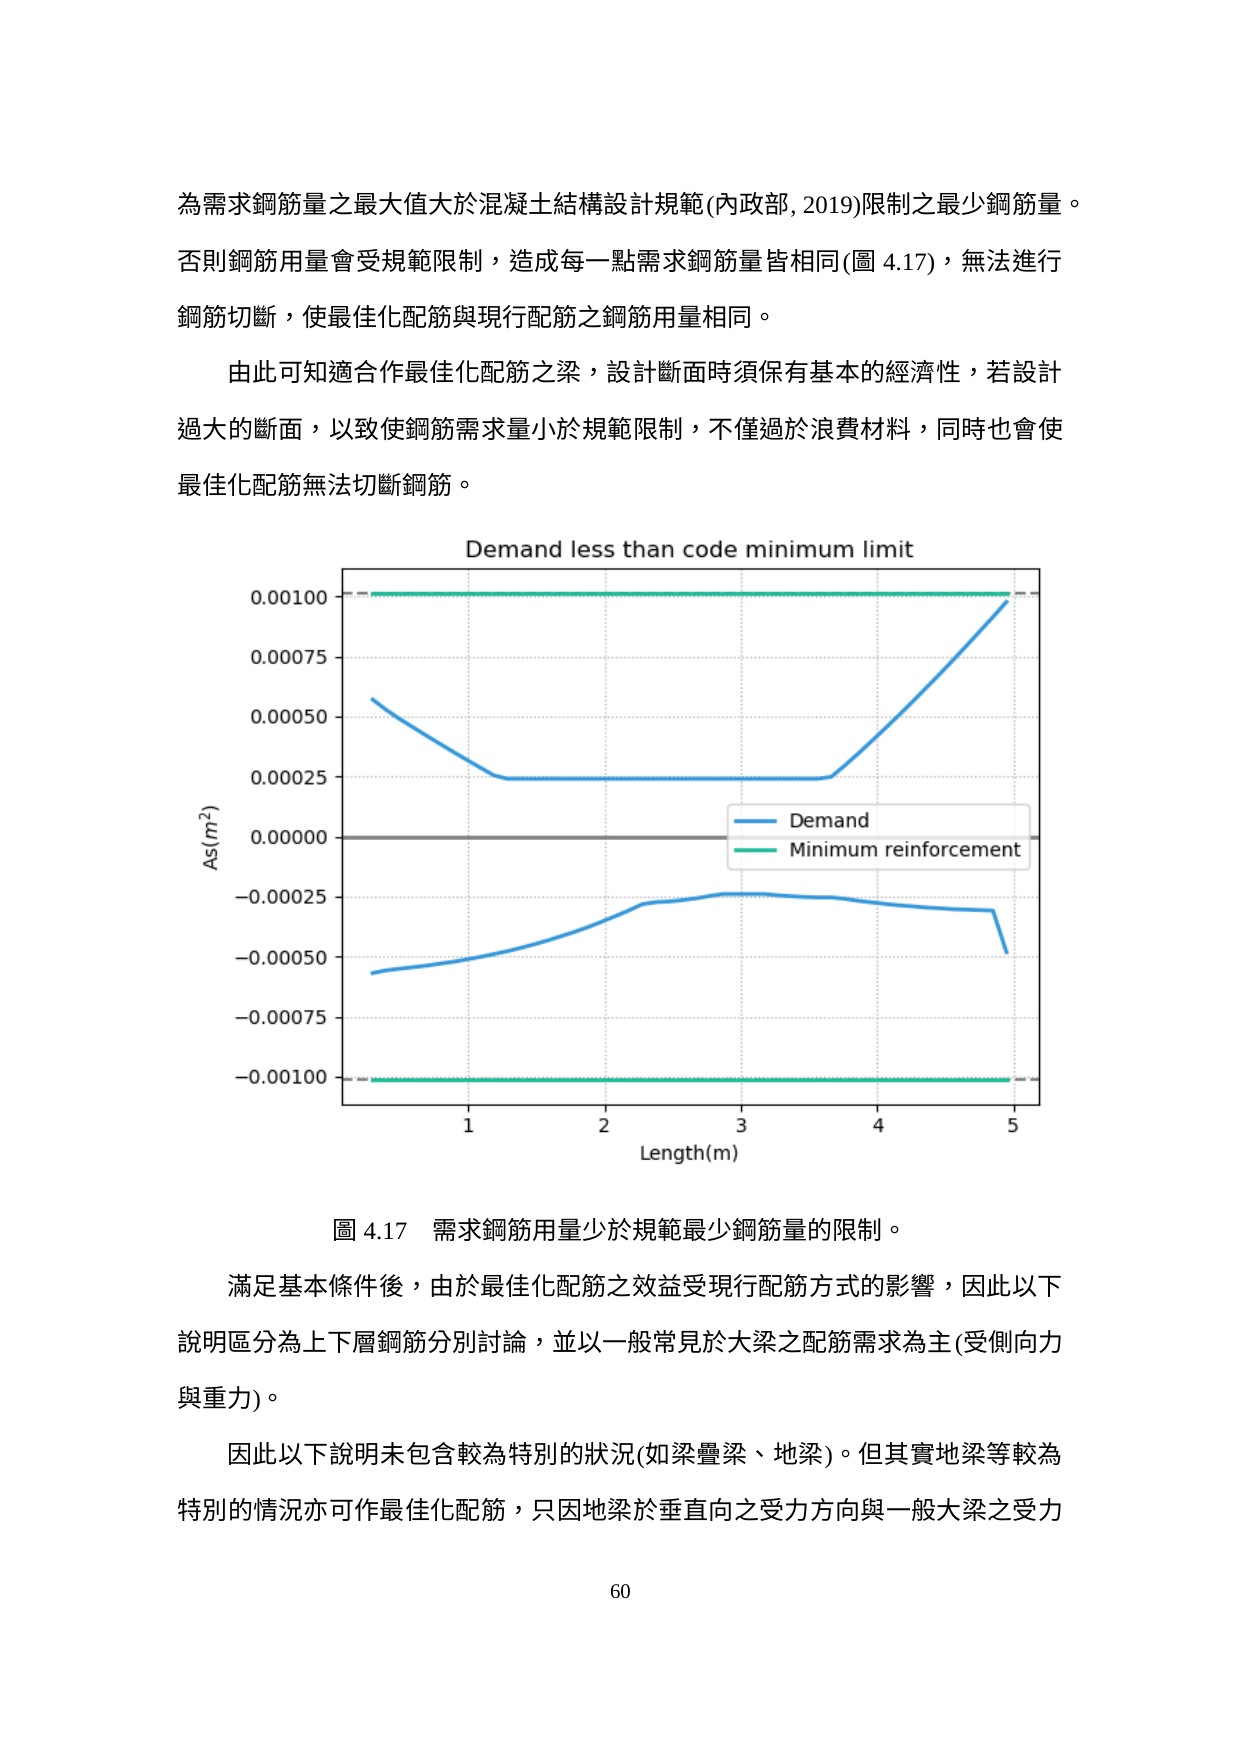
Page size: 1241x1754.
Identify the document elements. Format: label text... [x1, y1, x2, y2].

text 滿足基本條件後，由於最佳化配筋之效益受現行配筋方式的影響，因此以下說明區分為上下層鋼筋分別討論，並以一般常見於大梁之配筋需求為主(受側向力與重力)。 [177, 1265, 1063, 1415]
picture [177, 520, 1063, 1185]
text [177, 184, 1063, 334]
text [177, 1433, 1063, 1527]
text 由此可知適合作最佳化配筋之梁，設計斷面時須保有基本的經濟性，若設計過大的斷面，以致使鋼筋需求量小於規範限制，不僅過於浪費材料，同時也會使最佳化配筋無法切斷鋼筋。 [177, 352, 1063, 502]
